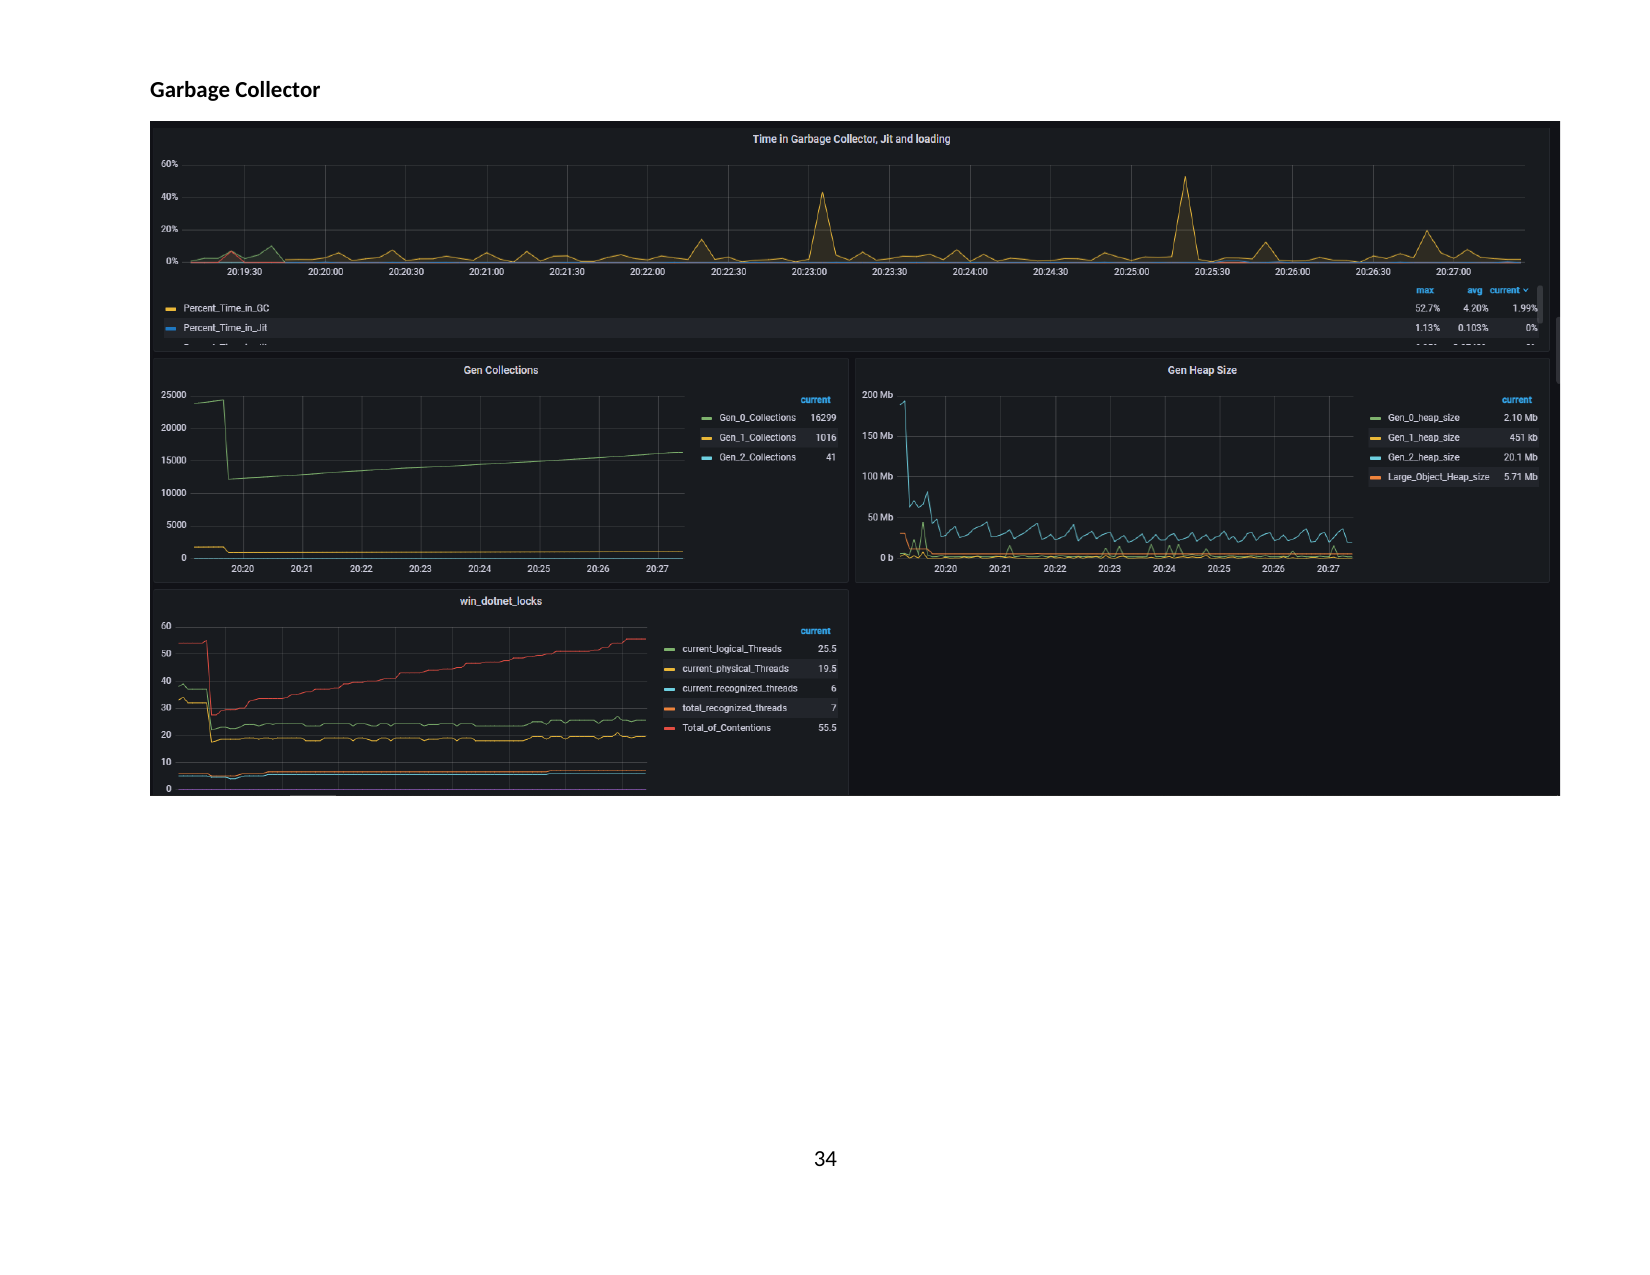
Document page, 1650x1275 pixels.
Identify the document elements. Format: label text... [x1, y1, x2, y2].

text Garbage Collector [150, 75, 1575, 103]
picture [150, 121, 1560, 796]
